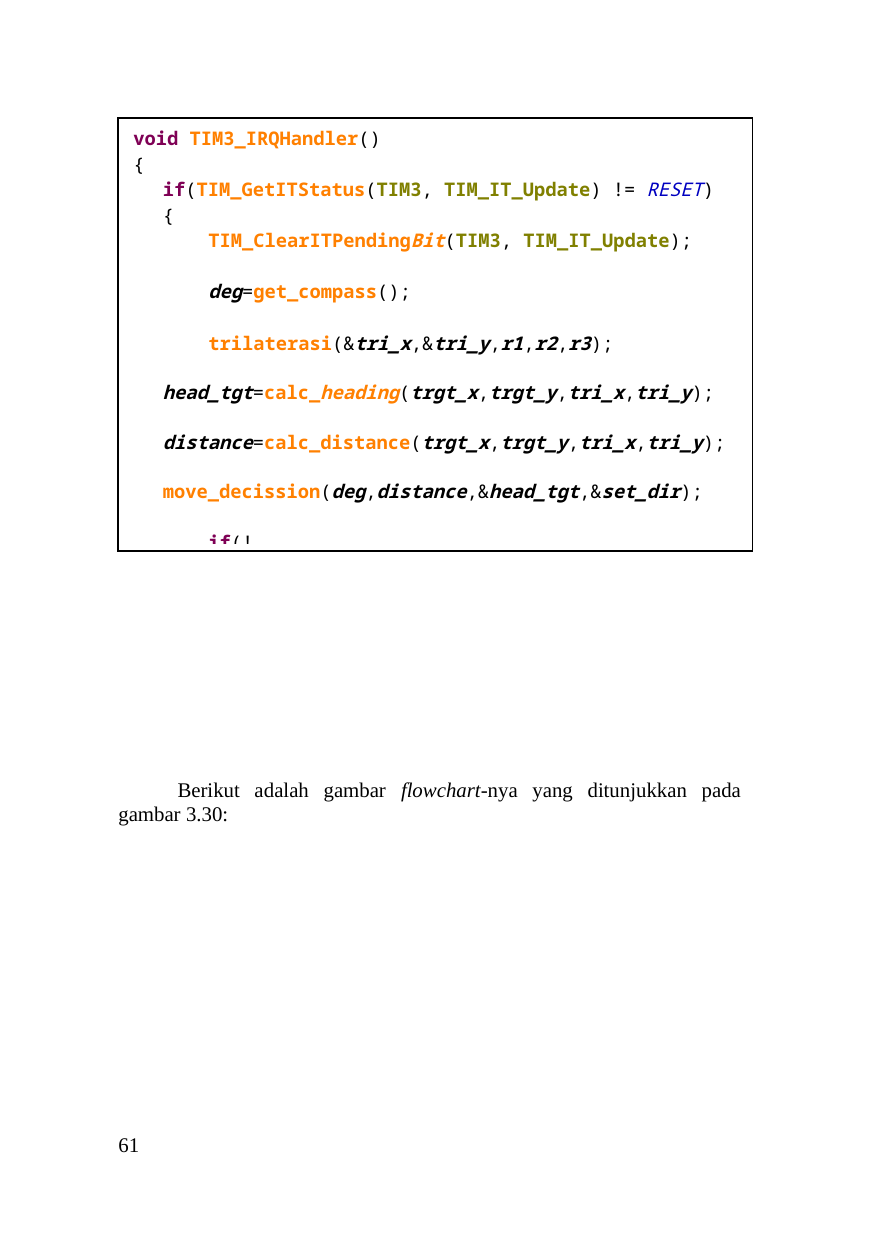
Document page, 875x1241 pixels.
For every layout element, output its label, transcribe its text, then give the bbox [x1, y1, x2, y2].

text Berikut adalah gambar flowchart-nya yang ditunjukkan pada gambar 3.30: [118, 778, 741, 826]
